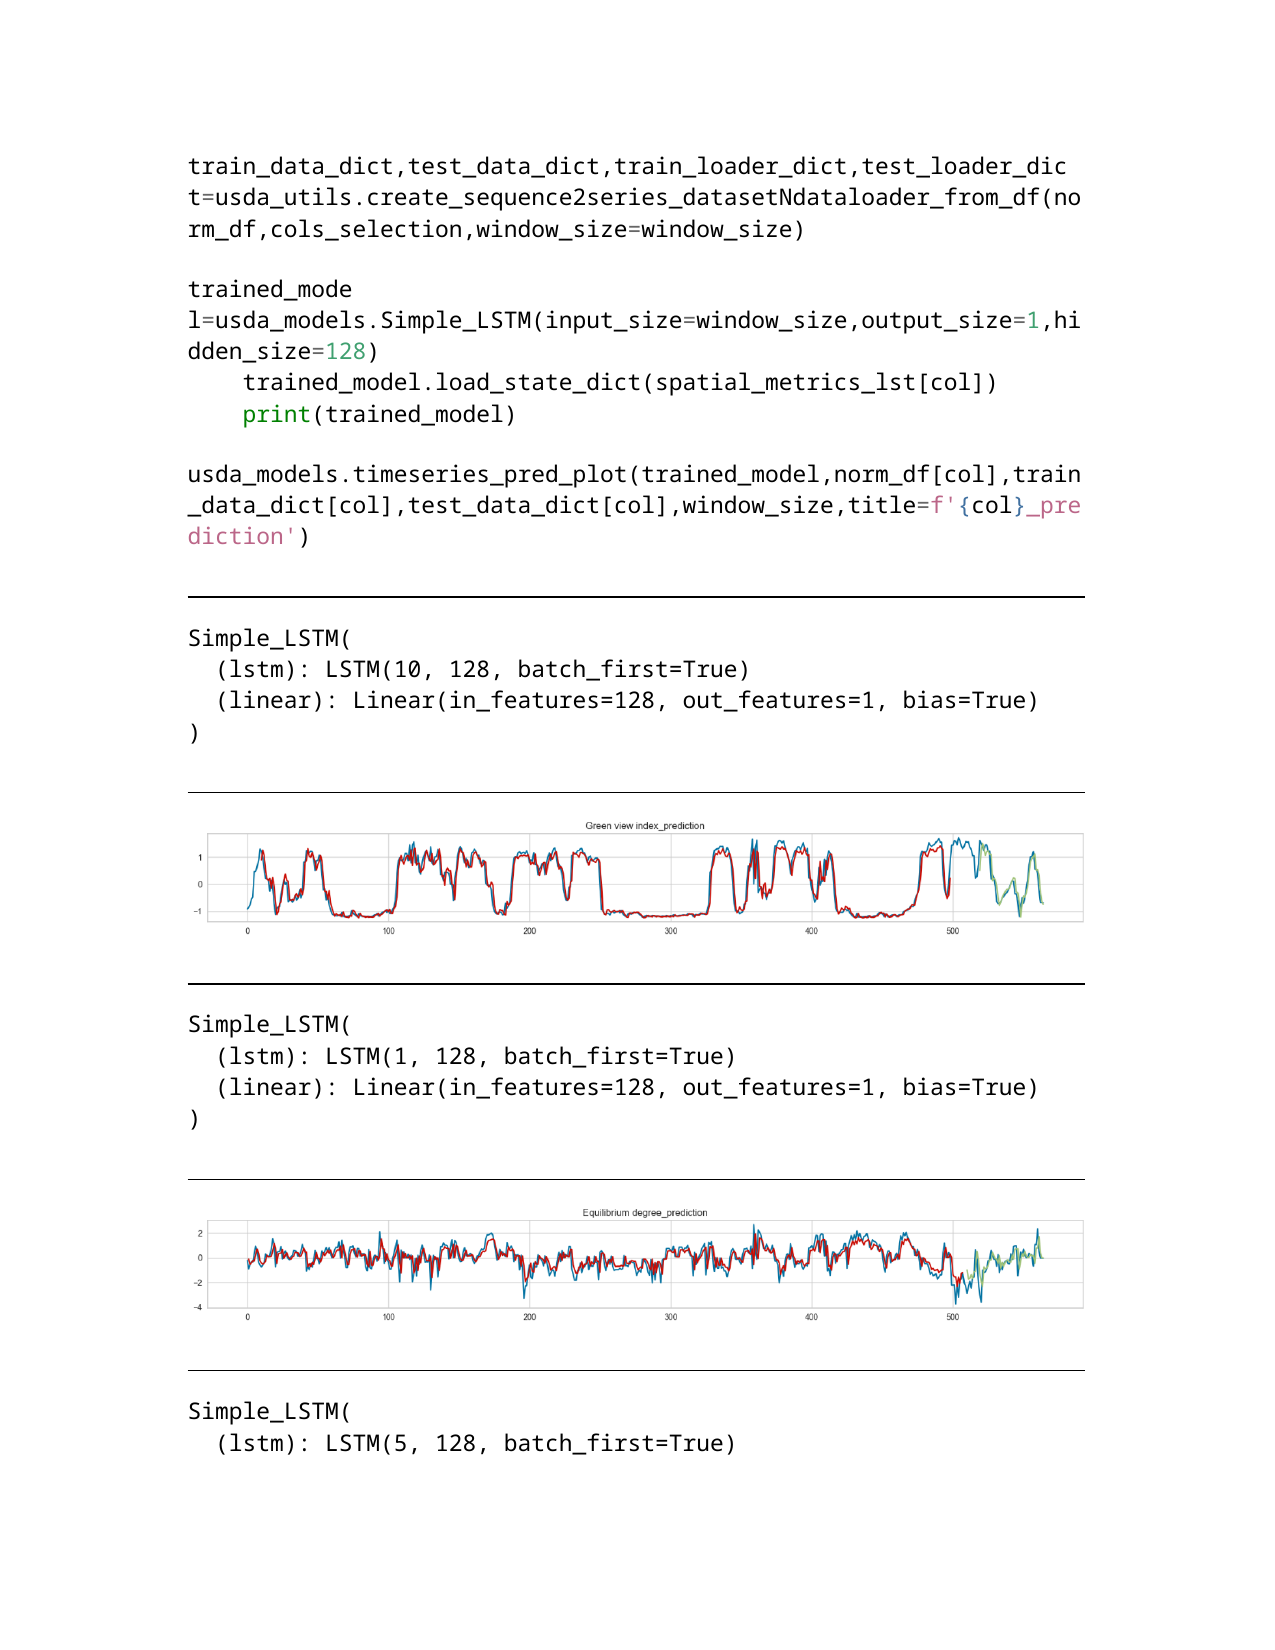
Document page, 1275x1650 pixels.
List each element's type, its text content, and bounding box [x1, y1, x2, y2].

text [187, 150, 1087, 551]
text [187, 1395, 1087, 1458]
text Simple_LSTM( (lstm): LSTM(10, 128, batch_first=True) (linear): Linear(in_features=128, out_features=1, bias=True) ) [187, 622, 1087, 747]
picture [187, 817, 1088, 941]
text Simple_LSTM( (lstm): LSTM(1, 128, batch_first=True) (linear): Linear(in_features=128, out_features=1, bias=True) ) [187, 1008, 1087, 1133]
picture [187, 1203, 1088, 1327]
